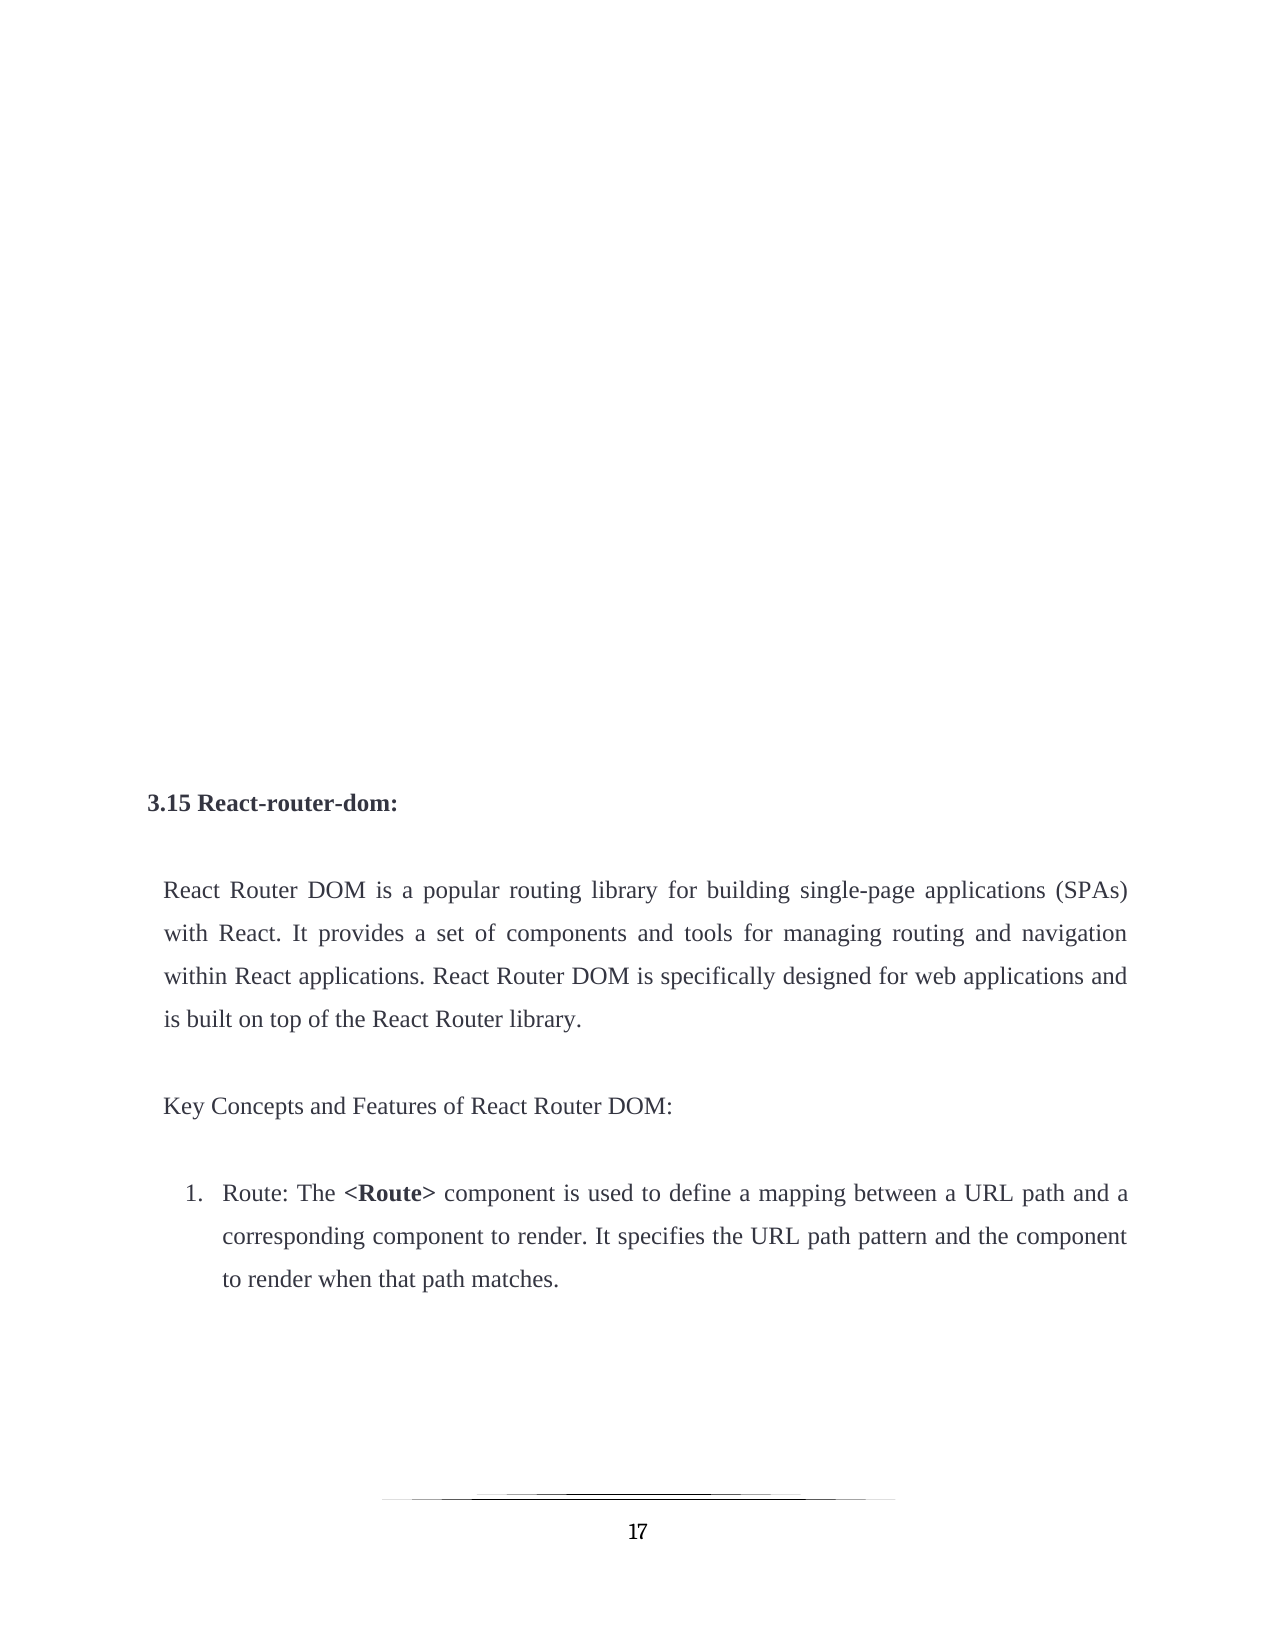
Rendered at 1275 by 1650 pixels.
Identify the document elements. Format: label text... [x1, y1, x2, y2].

text 3.15 React-router-dom: [147, 788, 1129, 817]
text Key Concepts and Features of React Router DOM: [163, 1091, 1129, 1120]
text React Router DOM is a popular routing library for building single-page applications (SPAs) with React. It provides a set of components and tools for managing routing and navigation within React applications. React Router DOM is specifically designed for web applications and is built on top of the React Router library. [163, 875, 1129, 1033]
list Route: The <Route> component is used to define a mapping between a URL path and a corresponding component to render. It specifies the URL path pattern and the component to render when that path matches. [184, 1178, 1129, 1293]
